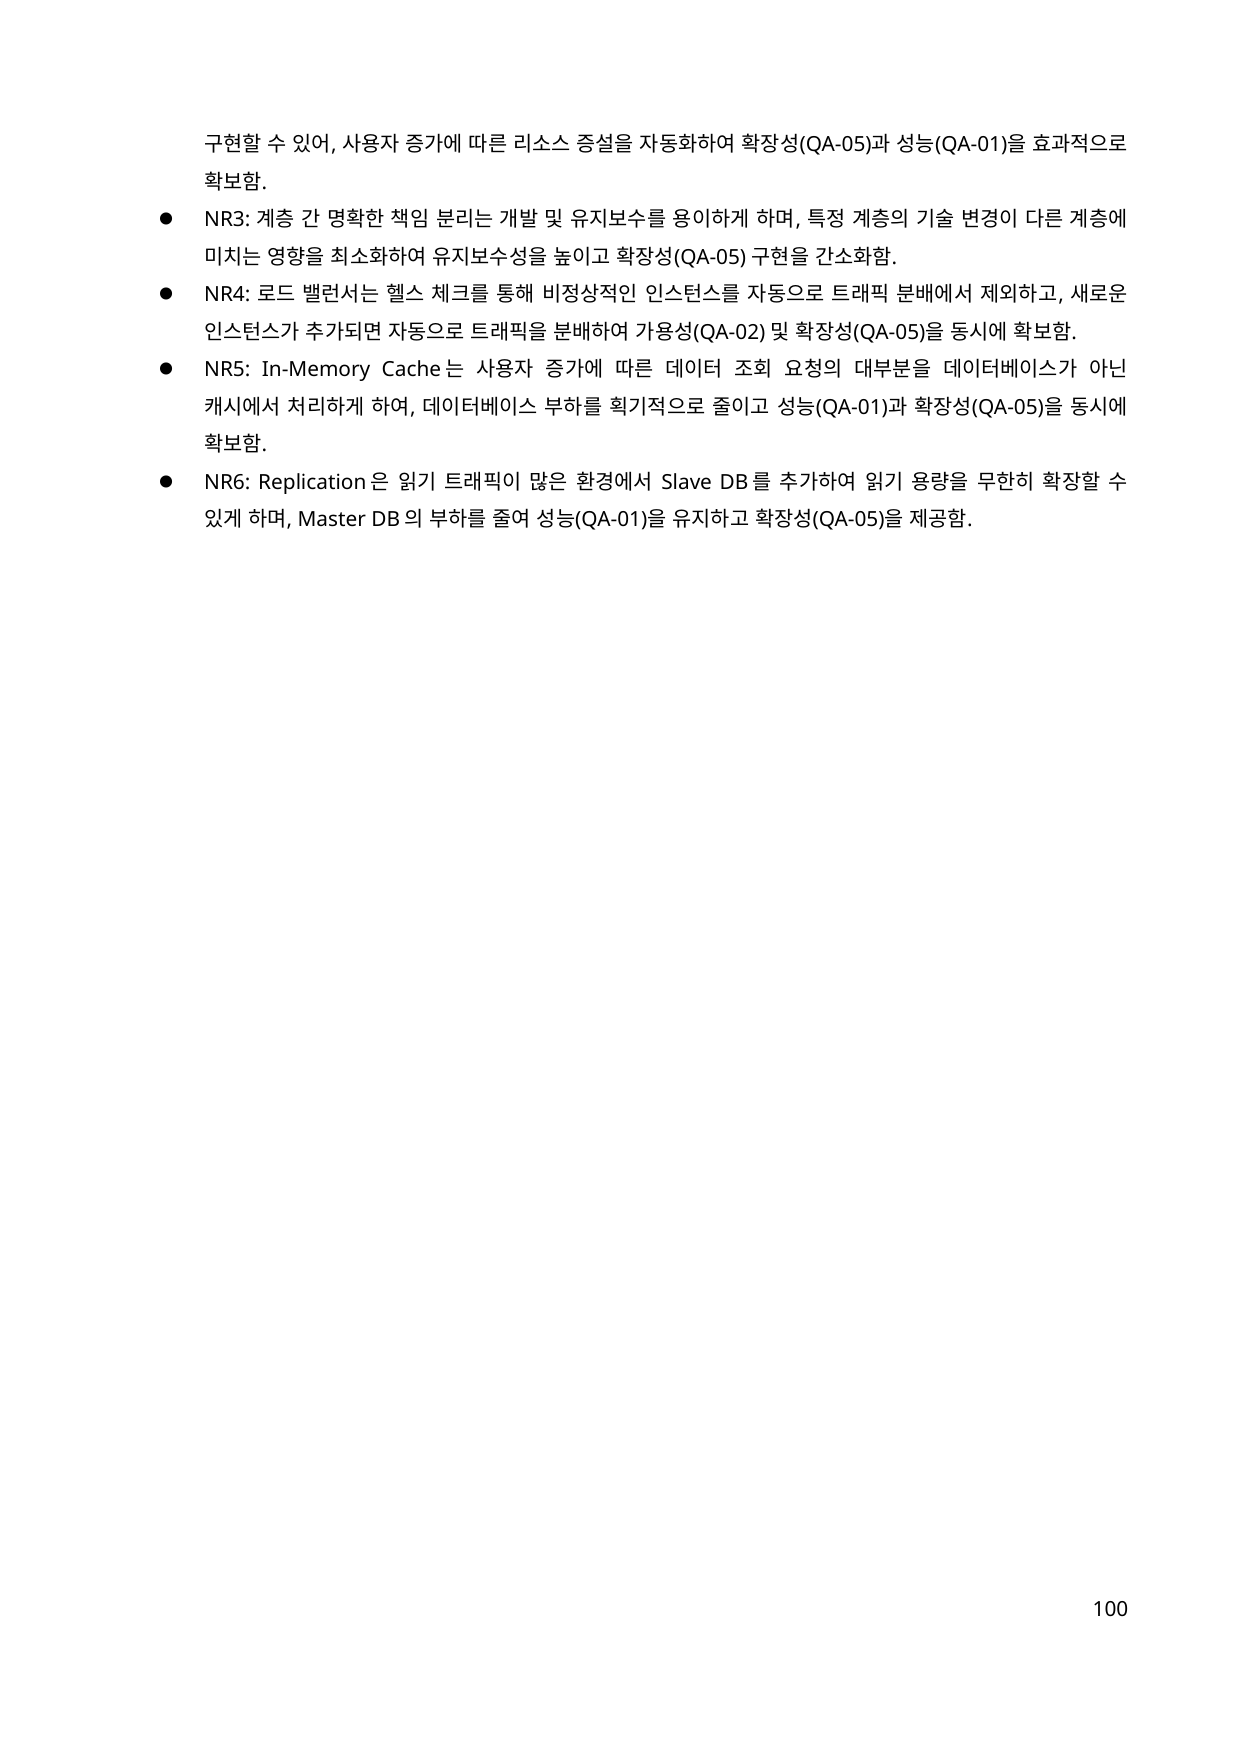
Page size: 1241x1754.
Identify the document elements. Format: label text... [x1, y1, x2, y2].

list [158, 124, 1128, 199]
list NR6: Replication은 읽기 트래픽이 많은 환경에서 Slave DB를 추가하여 읽기 용량을 무한히 확장할 수 있게 하며, Master DB의 부하를 줄여 성능(QA-01)을 유지하고 확장성(QA-05)을 제공함. [158, 462, 1128, 537]
list NR4: 로드 밸런서는 헬스 체크를 통해 비정상적인 인스턴스를 자동으로 트래픽 분배에서 제외하고, 새로운 인스턴스가 추가되면 자동으로 트래픽을 분배하여 가용성(QA-02) 및 확장성(QA-05)을 동시에 확보함. [158, 274, 1128, 349]
list NR5: In-Memory Cache는 사용자 증가에 따른 데이터 조회 요청의 대부분을 데이터베이스가 아닌 캐시에서 처리하게 하여, 데이터베이스 부하를 획기적으로 줄이고 성능(QA-01)과 확장성(QA-05)을 동시에 확보함. [158, 349, 1128, 462]
list NR3: 계층 간 명확한 책임 분리는 개발 및 유지보수를 용이하게 하며, 특정 계층의 기술 변경이 다른 계층에 미치는 영향을 최소화하여 유지보수성을 높이고 확장성(QA-05) 구현을 간소화함. [158, 199, 1128, 274]
